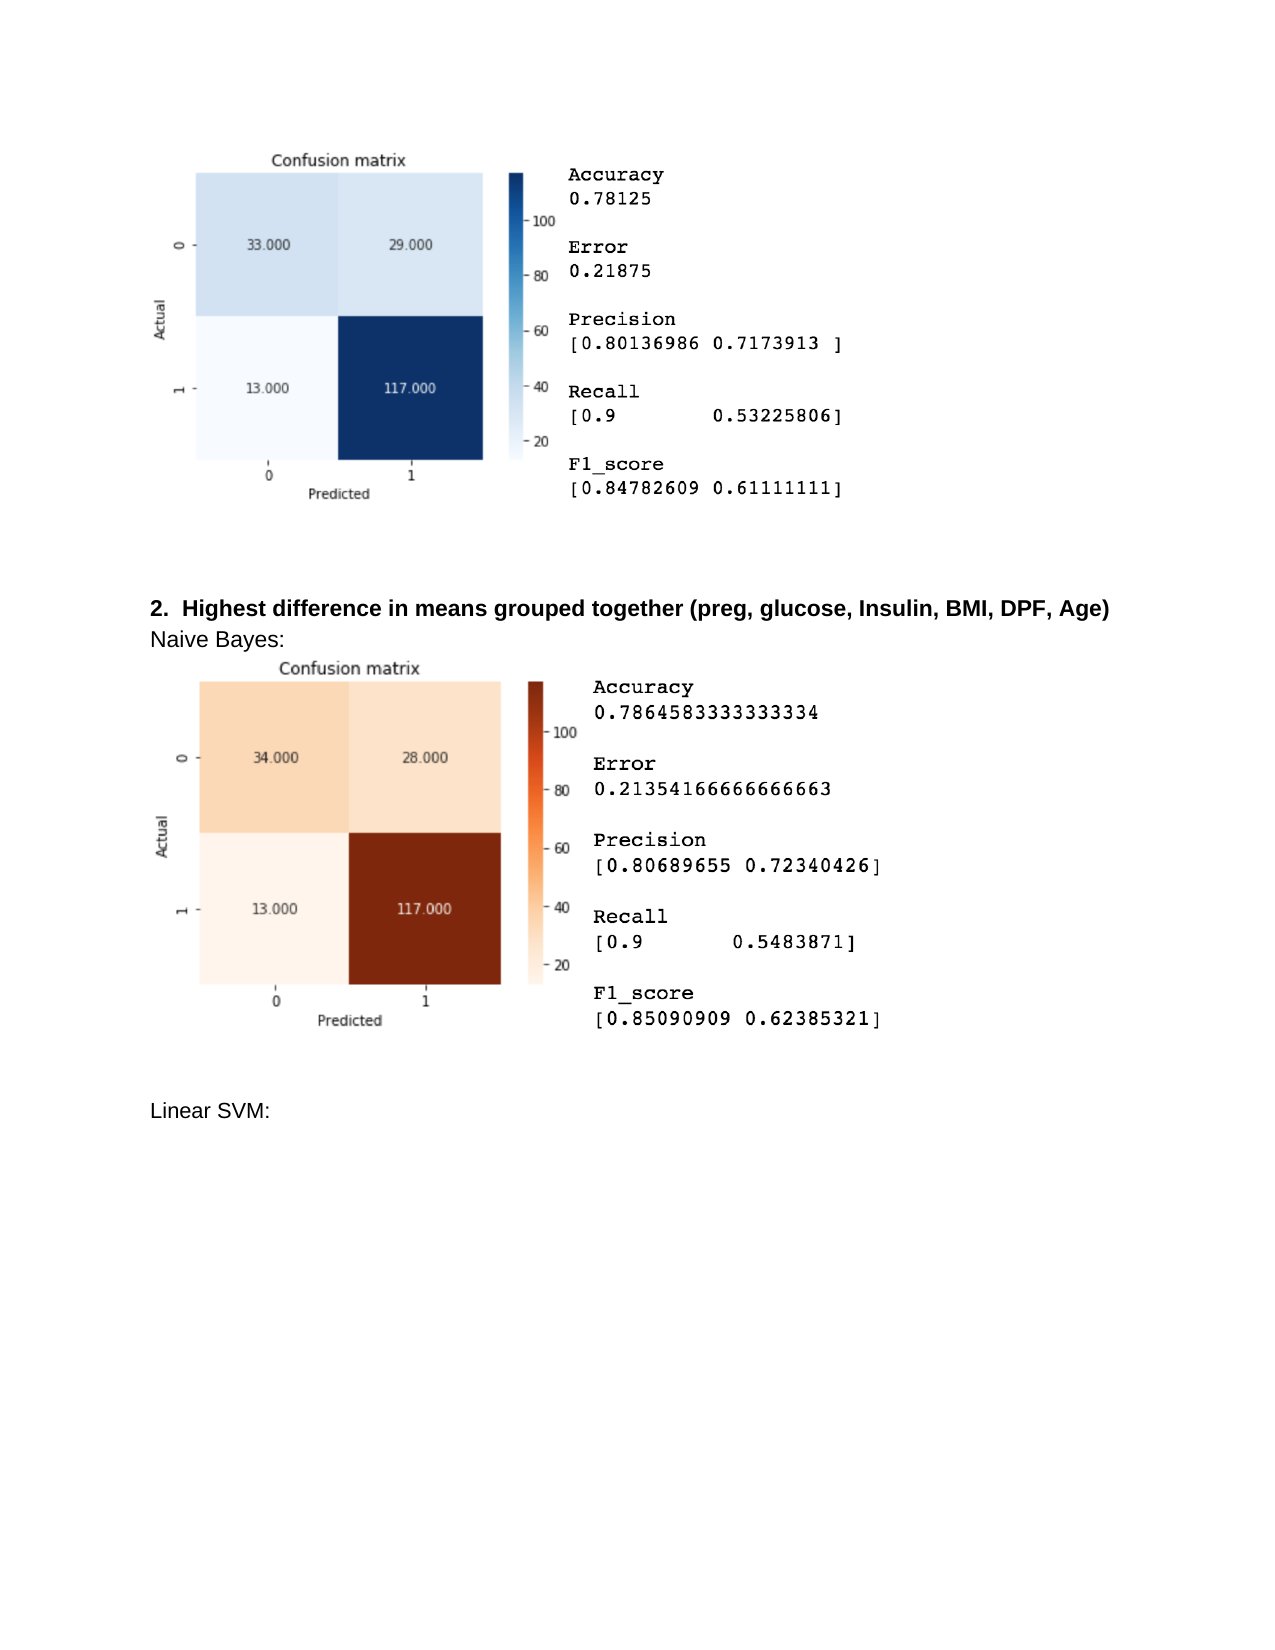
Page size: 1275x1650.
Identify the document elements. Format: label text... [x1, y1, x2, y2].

picture [150, 655, 889, 1035]
picture [150, 150, 854, 505]
text Naive Bayes: [150, 626, 1125, 652]
text 2. Highest difference in means grouped together (preg, glucose, Insulin, BMI, DPF, Age) [150, 595, 1125, 622]
text Linear SVM: [150, 1098, 1125, 1123]
